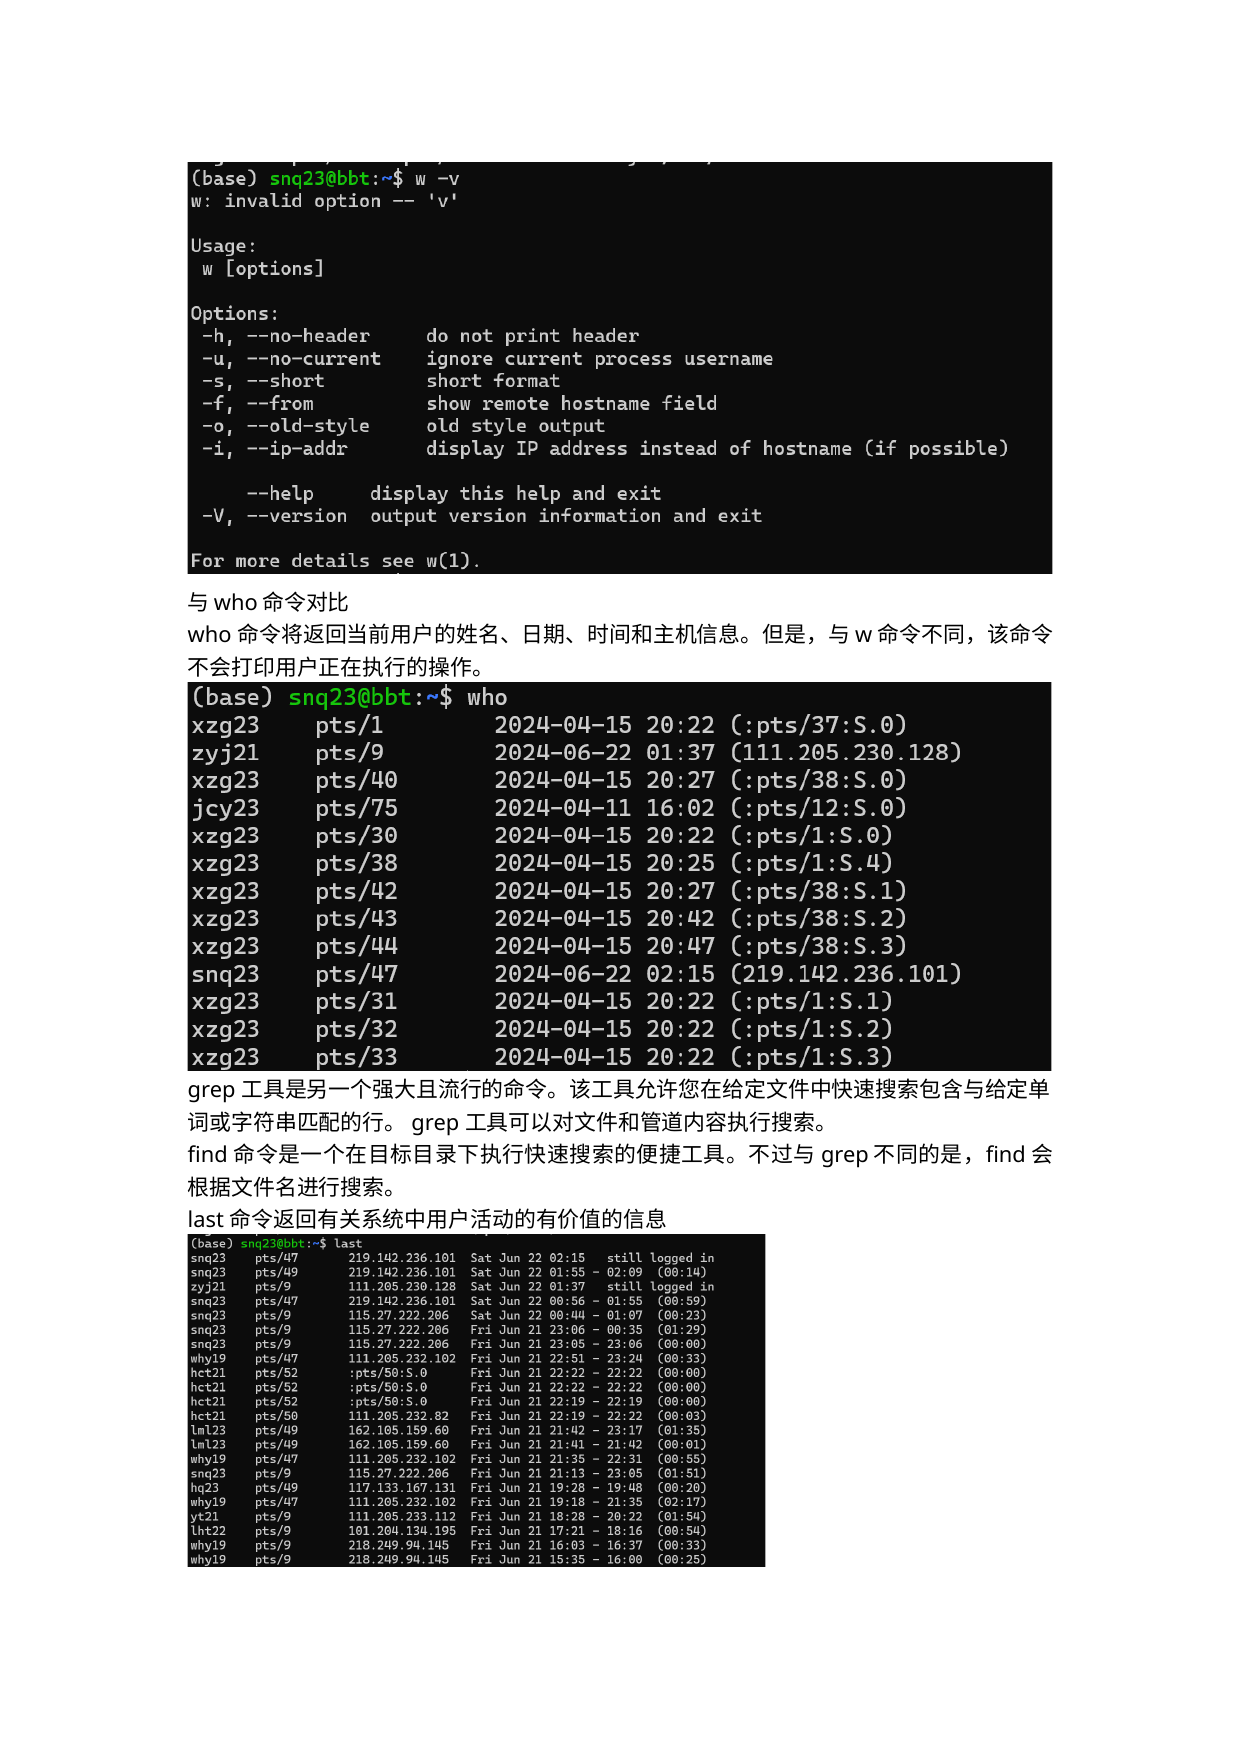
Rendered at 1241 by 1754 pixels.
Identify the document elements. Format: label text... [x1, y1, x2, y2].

text find 命令是一个在目标目录下执行快速搜索的便捷工具。不过与grep不同的是，find会根据文件名进行搜索。 [187, 1137, 1053, 1202]
picture [187, 162, 1053, 574]
picture [187, 682, 1052, 1071]
text grep 工具是另一个强大且流行的命令。该工具允许您在给定文件中快速搜索包含与给定单词或字符串匹配的行。 grep 工具可以对文件和管道内容执行搜索。 [187, 1072, 1053, 1137]
text last 命令返回有关系统中用户活动的有价值的信息 [187, 1202, 1053, 1234]
text 与who命令对比 [187, 584, 1053, 617]
text who 命令将返回当前用户的姓名、日期、时间和主机信息。但是，与 w 命令不同，该命令不会打印用户正在执行的操作。 [187, 617, 1053, 682]
picture [187, 1234, 766, 1567]
